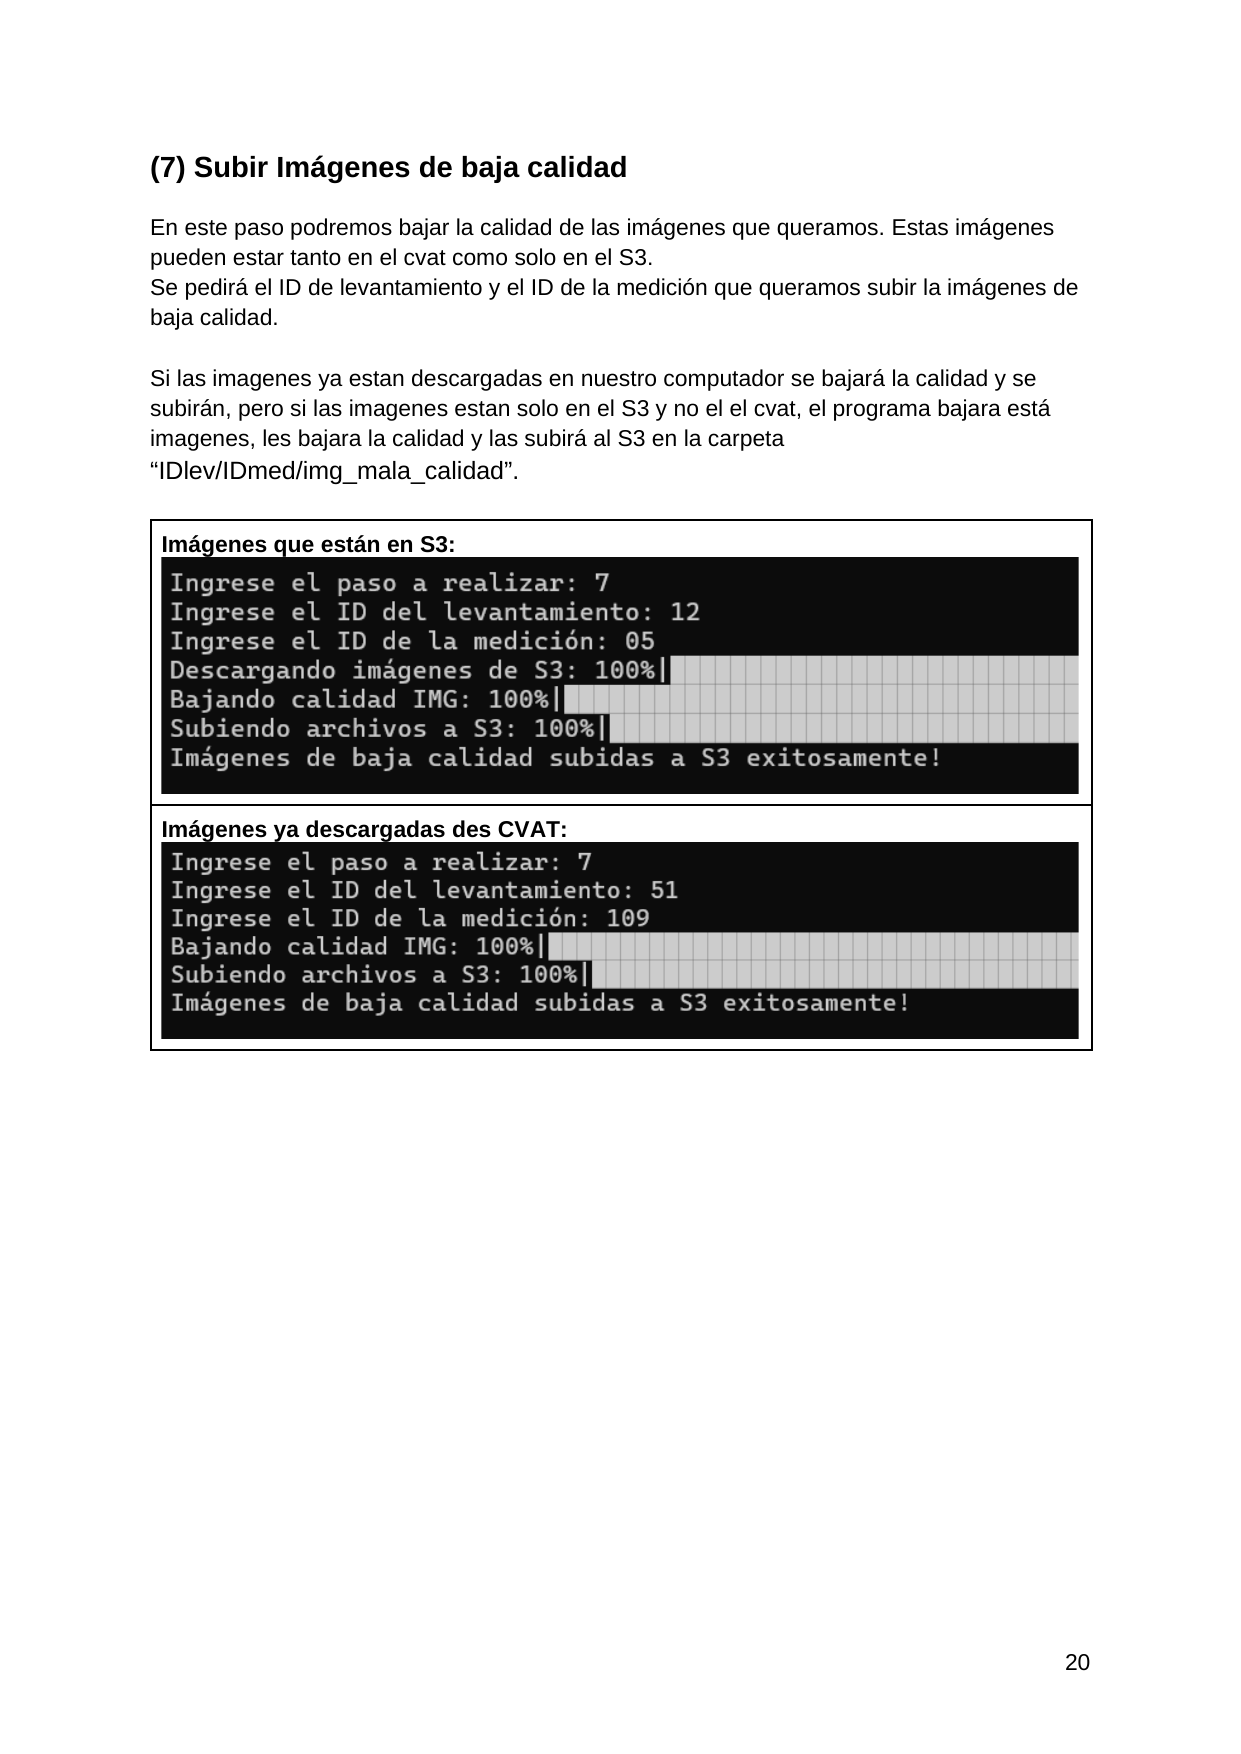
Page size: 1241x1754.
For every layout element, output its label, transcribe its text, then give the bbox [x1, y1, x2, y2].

table_cell Imágenes ya descargadas des CVAT: [152, 806, 1091, 1049]
text En este paso podremos bajar la calidad de las imágenes que queramos. Estas imágenes pueden estar tanto en el cvat como solo en el S3. [150, 213, 1090, 270]
picture [161, 557, 1079, 794]
table_header Imágenes que están en S3: [152, 521, 1091, 803]
picture [161, 842, 1079, 1039]
text Si las imagenes ya estan descargadas en nuestro computador se bajará la calidad y se subirán, pero si las imagenes estan solo en el S3 y no el el cvat, el programa bajara está imagenes, les bajara la calidad y las subirá al S3 en la carpeta “IDlev/IDmed/img_mala_calidad”. [150, 364, 1090, 484]
subtitle (7) Subir Imágenes de baja calidad [150, 150, 1090, 183]
text Se pedirá el ID de levantamiento y el ID de la medición que queramos subir la imágenes de baja calidad. [150, 274, 1090, 331]
